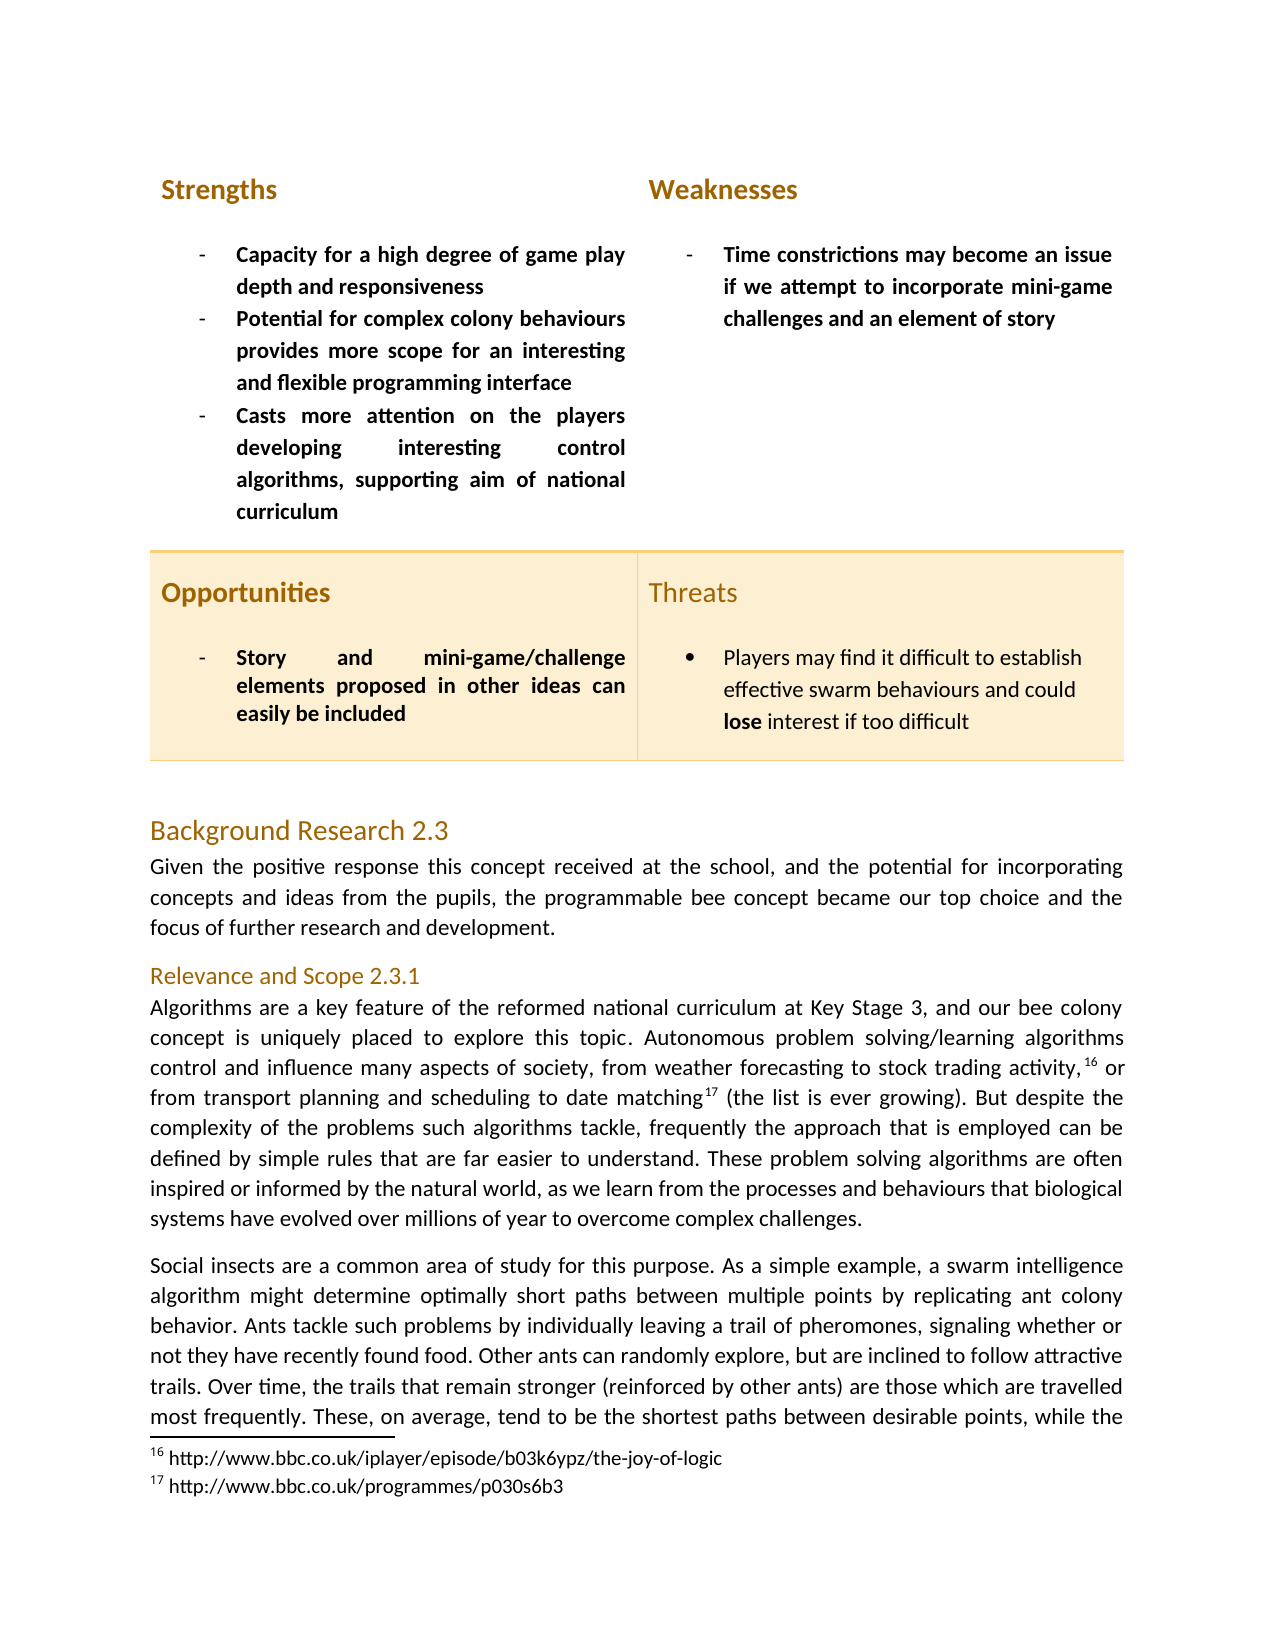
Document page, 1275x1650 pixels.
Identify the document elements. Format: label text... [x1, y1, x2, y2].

text Algorithms are a key feature of the reformed national curriculum at Key Stage 3, and our bee colony concept is uniquely placed to explore this topic. Autonomous problem solving/learning algorithms control and influence many aspects of society, from weather forecasting to stock trading activity, or from transport planning and scheduling to date matching (the list is ever growing). But despite the complexity of the problems such algorithms tackle, frequently the approach that is employed can be defined by simple rules that are far easier to understand. These problem solving algorithms are often inspired or informed by the natural world, as we learn from the processes and behaviours that biological systems have evolved over millions of year to overcome complex challenges. [150, 993, 1125, 1232]
text Given the positive response this concept received at the school, and the potential for incorporating concepts and ideas from the pupils, the programmable bee concept became our top choice and the focus of further research and development. [150, 852, 1125, 941]
table_cell Opportunities Story and mini-game/challenge elements proposed in other ideas can easily be included [150, 553, 637, 760]
subtitle Background Research 2.3 [150, 812, 1125, 847]
table_header Strengths Capacity for a high degree of game play depth and responsiveness Potential for complex colony behaviours provides more scope for an interesting and flexible programming interface Casts more attention on the players developing interesting control algorithms, supporting aim of national curriculum [150, 150, 637, 550]
table_header Weaknesses Time constrictions may become an issue if we attempt to incorporate mini-game challenges and an element of story [637, 150, 1124, 550]
table_cell Threats Players may find it difficult to establish effective swarm behaviours and could lose interest if too difficult [638, 553, 1124, 760]
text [150, 1251, 1125, 1430]
subtitle Relevance and Scope 2.3.1 [150, 960, 1125, 990]
